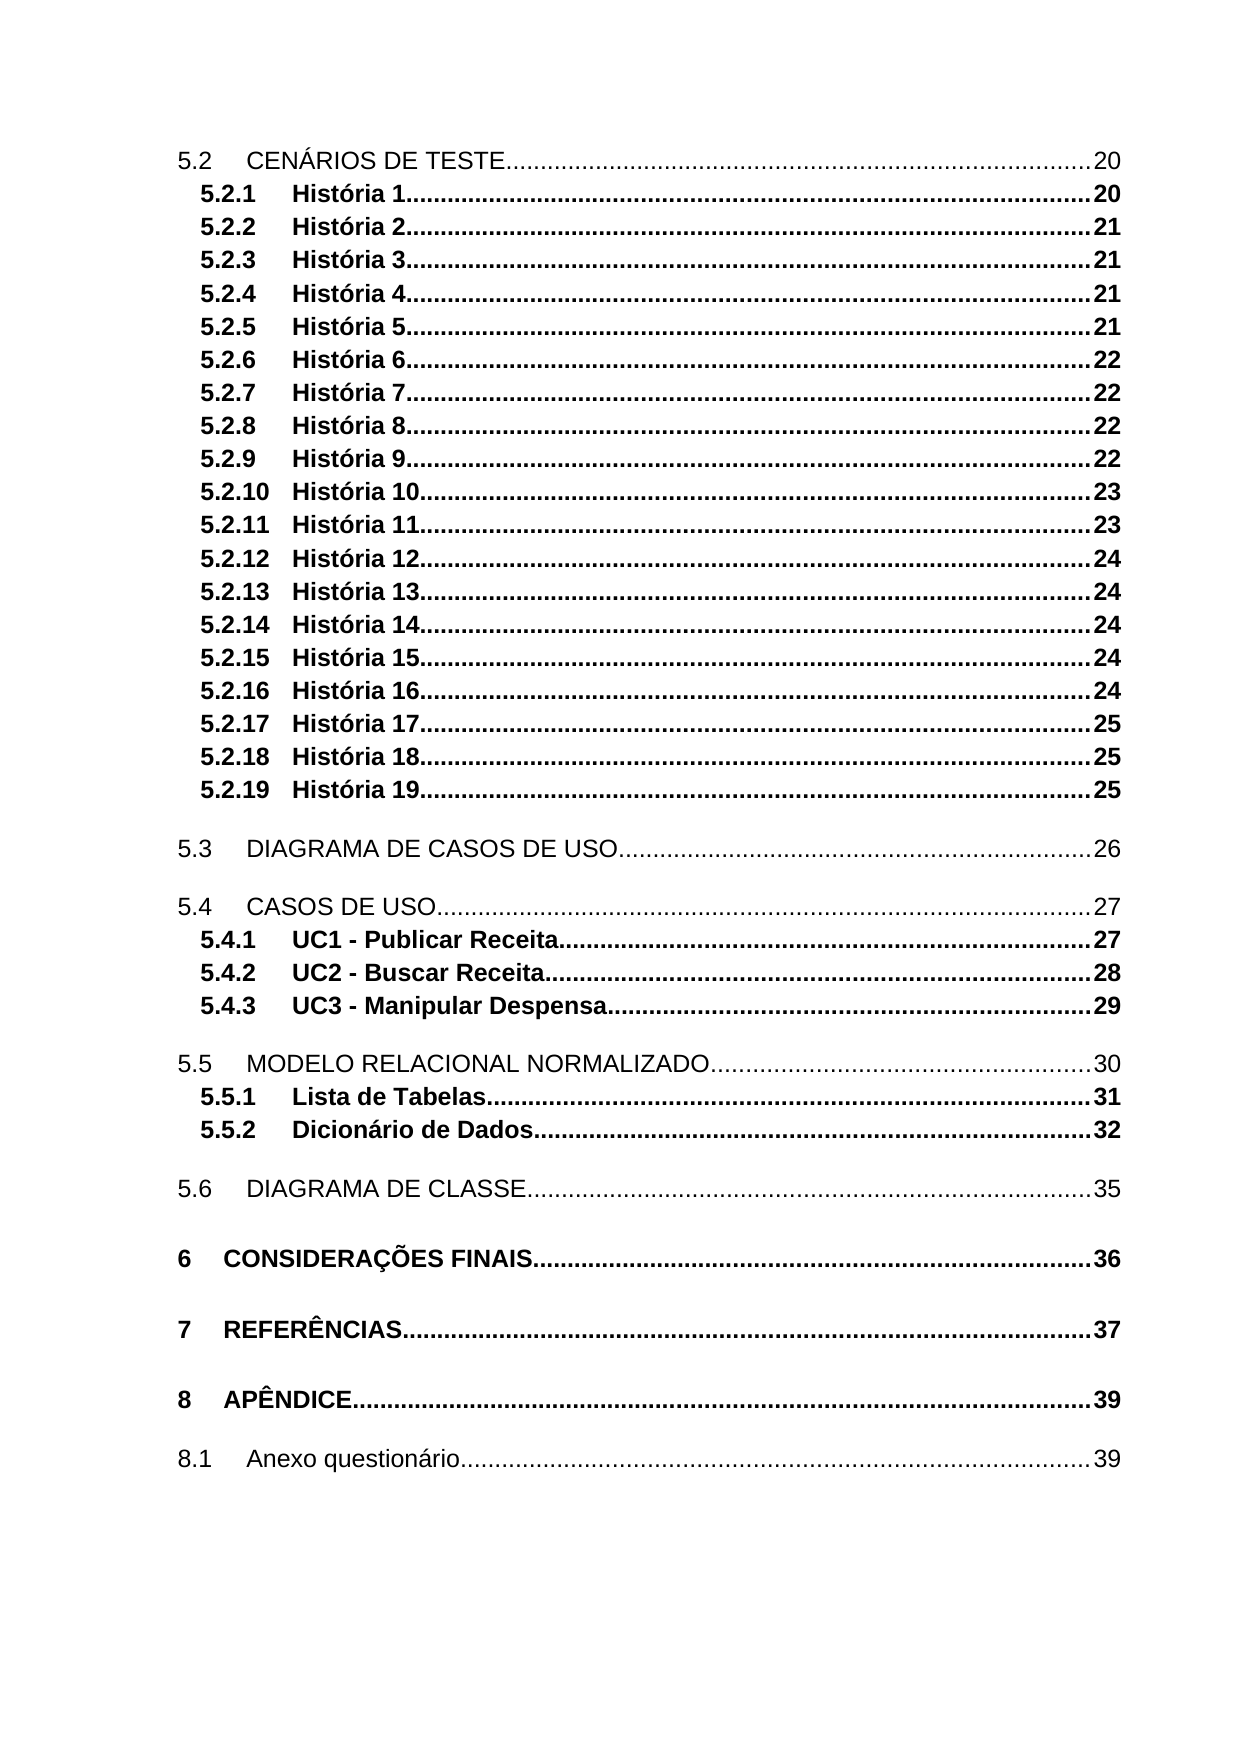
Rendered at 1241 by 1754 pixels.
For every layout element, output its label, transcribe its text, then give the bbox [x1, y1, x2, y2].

text 5.2.12 História 12 24 [200, 544, 1122, 572]
text 8.1 Anexo questionário 39 [177, 1444, 1122, 1472]
text 5.2.11 História 11 23 [200, 511, 1122, 539]
text 5.2.14 História 14 24 [200, 610, 1122, 639]
text 5.2.9 História 9 22 [200, 444, 1122, 473]
text 5.4.3 UC3 - Manipular Despensa 29 [200, 991, 1122, 1020]
text 5.2.3 História 3 21 [200, 246, 1122, 274]
text 5.2.16 História 16 24 [200, 676, 1122, 705]
text 5.6 DIAGRAMA DE CLASSE 35 [177, 1174, 1122, 1202]
text 5.2.8 História 8 22 [200, 411, 1122, 440]
text 8 APÊNDICE 39 [177, 1386, 1122, 1414]
text 5.2.18 História 18 25 [200, 742, 1122, 771]
text 5.5.2 Dicionário de Dados 32 [200, 1116, 1122, 1144]
text 5.2 CENÁRIOS DE TESTE 20 [177, 146, 1122, 175]
text 5.3 DIAGRAMA DE CASOS DE USO 26 [177, 834, 1122, 862]
text 5.2.15 História 15 24 [200, 643, 1122, 672]
text 5.5 MODELO RELACIONAL NORMALIZADO 30 [177, 1049, 1122, 1078]
text 5.2.19 História 19 25 [200, 776, 1122, 804]
text 5.2.5 História 5 21 [200, 312, 1122, 341]
text 5.2.13 História 13 24 [200, 577, 1122, 606]
text 5.2.1 História 1 20 [200, 179, 1122, 208]
text 5.4 CASOS DE USO 27 [177, 892, 1122, 921]
text 5.2.6 História 6 22 [200, 345, 1122, 374]
text 7 REFERÊNCIAS 37 [177, 1315, 1122, 1344]
text 5.2.4 História 4 21 [200, 279, 1122, 307]
text 5.2.10 História 10 23 [200, 477, 1122, 506]
text 6 CONSIDERAÇÕES FINAIS 36 [177, 1244, 1122, 1273]
text 5.2.7 História 7 22 [200, 378, 1122, 407]
text 5.5.1 Lista de Tabelas 31 [200, 1082, 1122, 1111]
text 5.2.17 História 17 25 [200, 709, 1122, 738]
text 5.2.2 História 2 21 [200, 212, 1122, 241]
text 5.4.2 UC2 - Buscar Receita 28 [200, 958, 1122, 987]
text 5.4.1 UC1 - Publicar Receita 27 [200, 925, 1122, 954]
